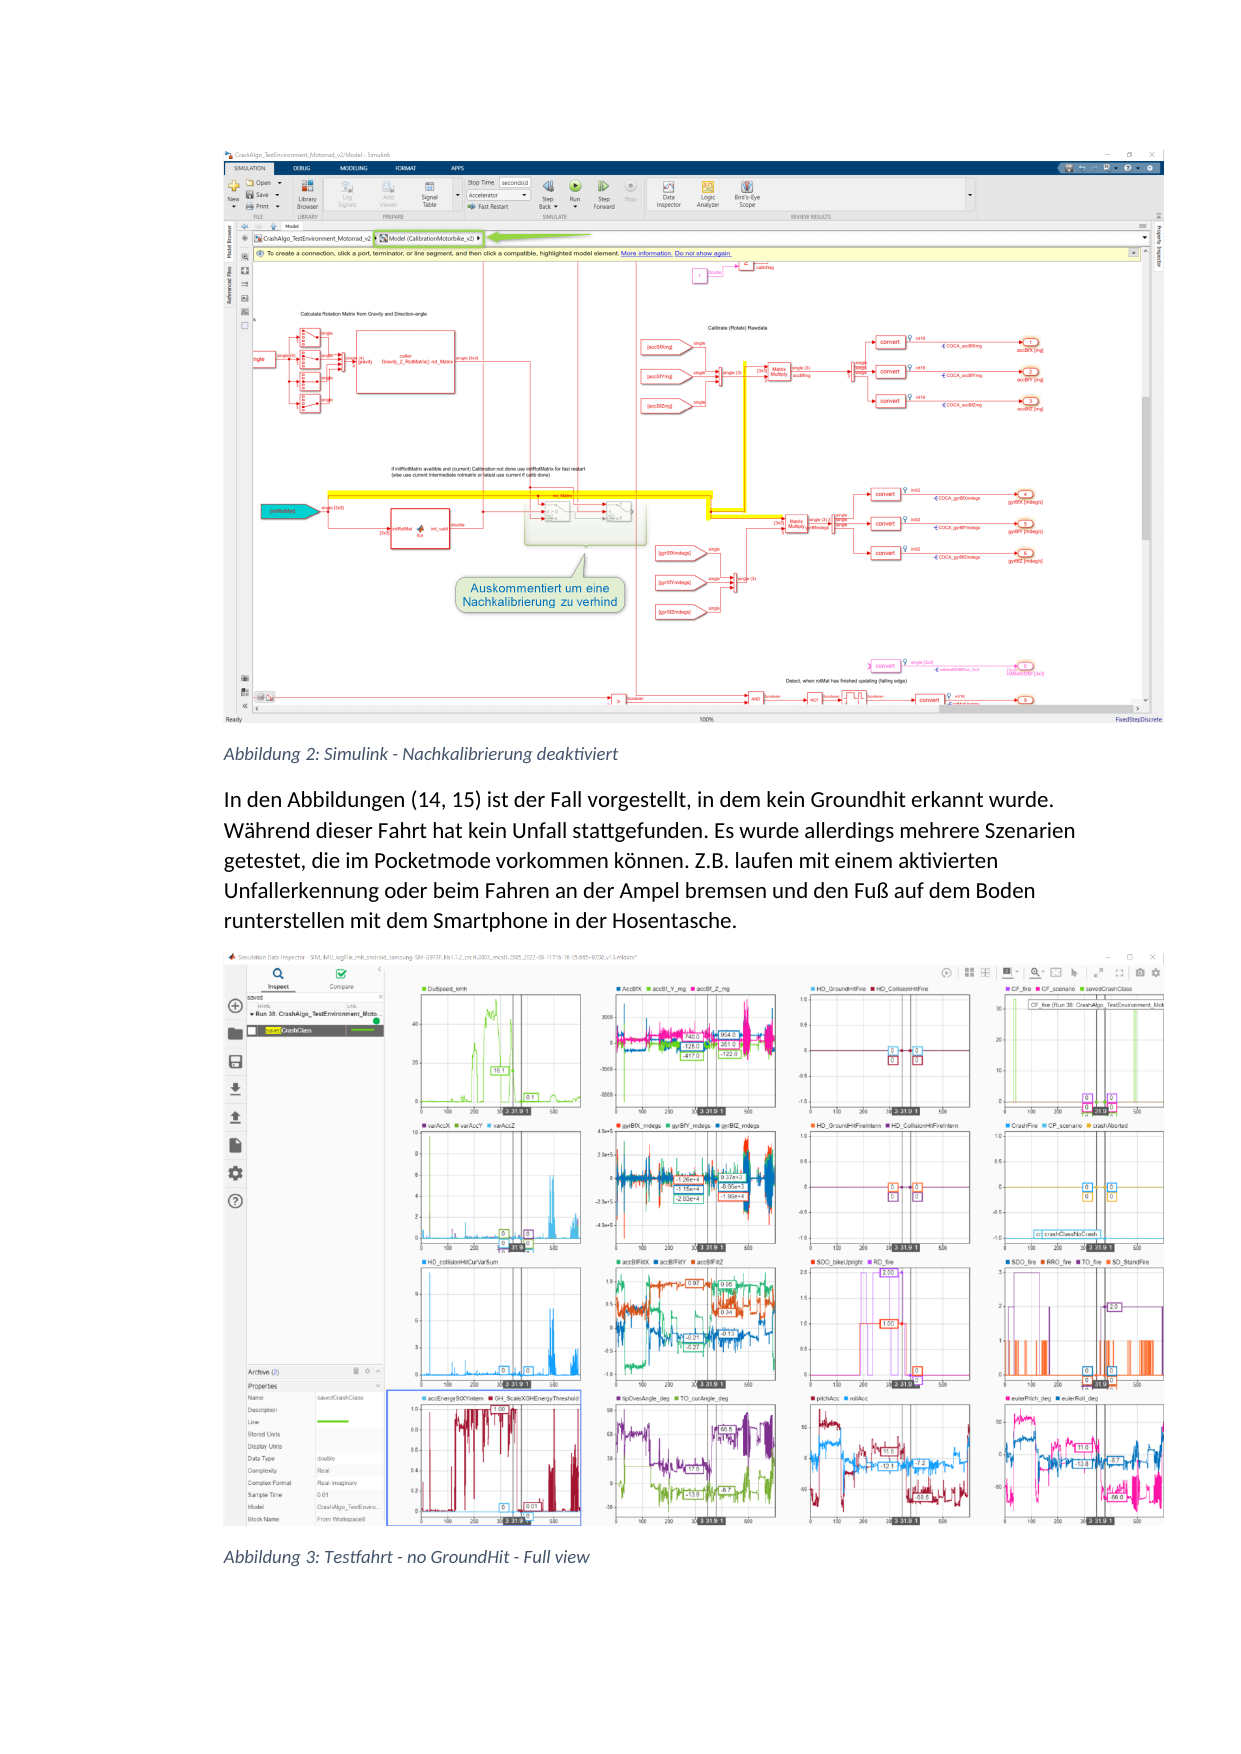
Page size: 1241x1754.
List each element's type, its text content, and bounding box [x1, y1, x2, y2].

picture [223, 953, 1164, 1526]
picture [223, 150, 1164, 723]
text In den Abbildungen (14, 15) ist der Fall vorgestellt, in dem kein Groundhit erkannt wurde. Während dieser Fahrt hat kein Unfall stattgefunden. Es wurde allerdings mehrere Szenarien getestet, die im Pocketmode vorkommen können. Z.B. laufen mit einem aktivierten Unfallerkennung oder beim Fahren an der Ampel bremsen und den Fuß auf dem Boden runterstellen mit dem Smartphone in der Hosentasche. [224, 786, 1090, 934]
